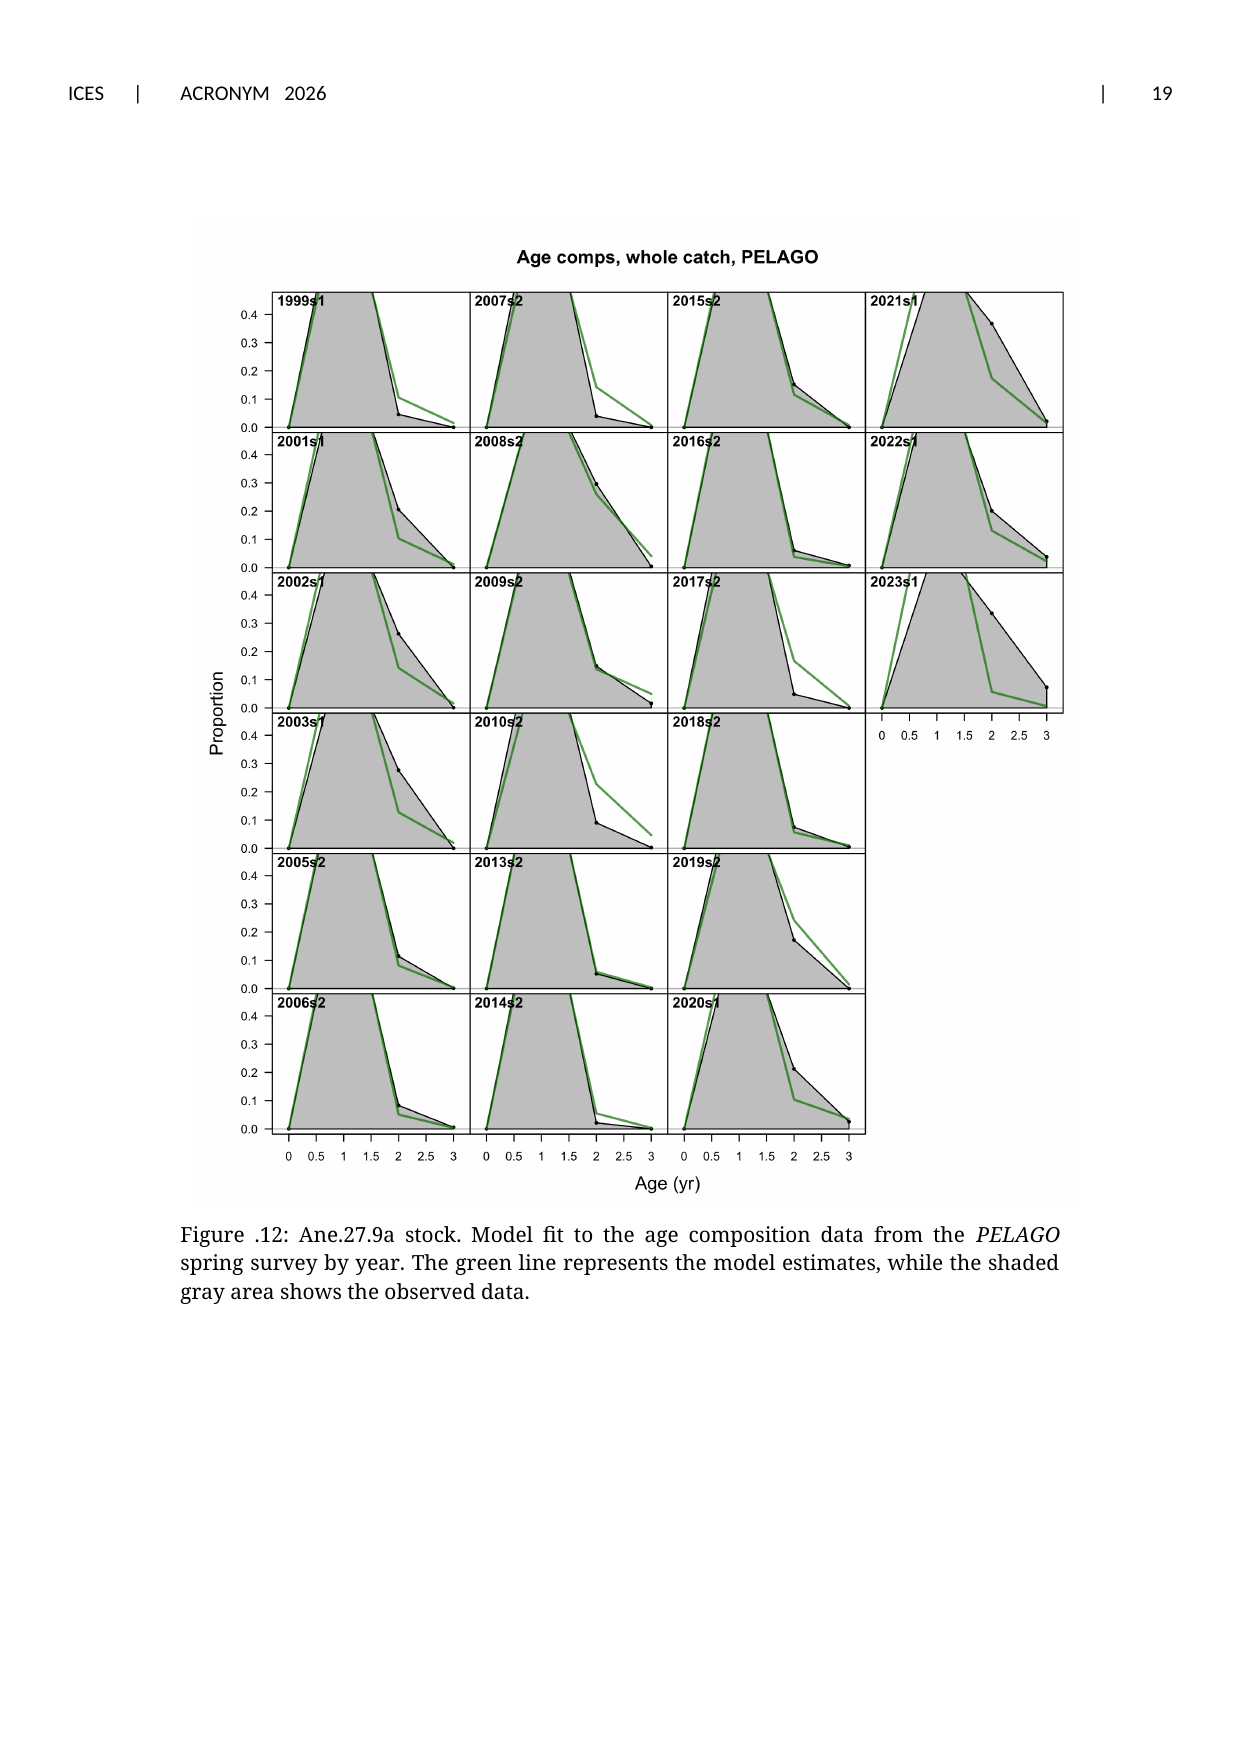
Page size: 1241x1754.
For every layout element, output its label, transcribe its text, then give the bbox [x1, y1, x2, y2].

text Figure .: Ane.27.9a stock. Model fit to the age composition data from the PELAGO spring survey by year. The green line represents the model estimates, while the shaded gray area shows the observed data. [180, 1220, 1060, 1305]
picture [198, 218, 1079, 1208]
